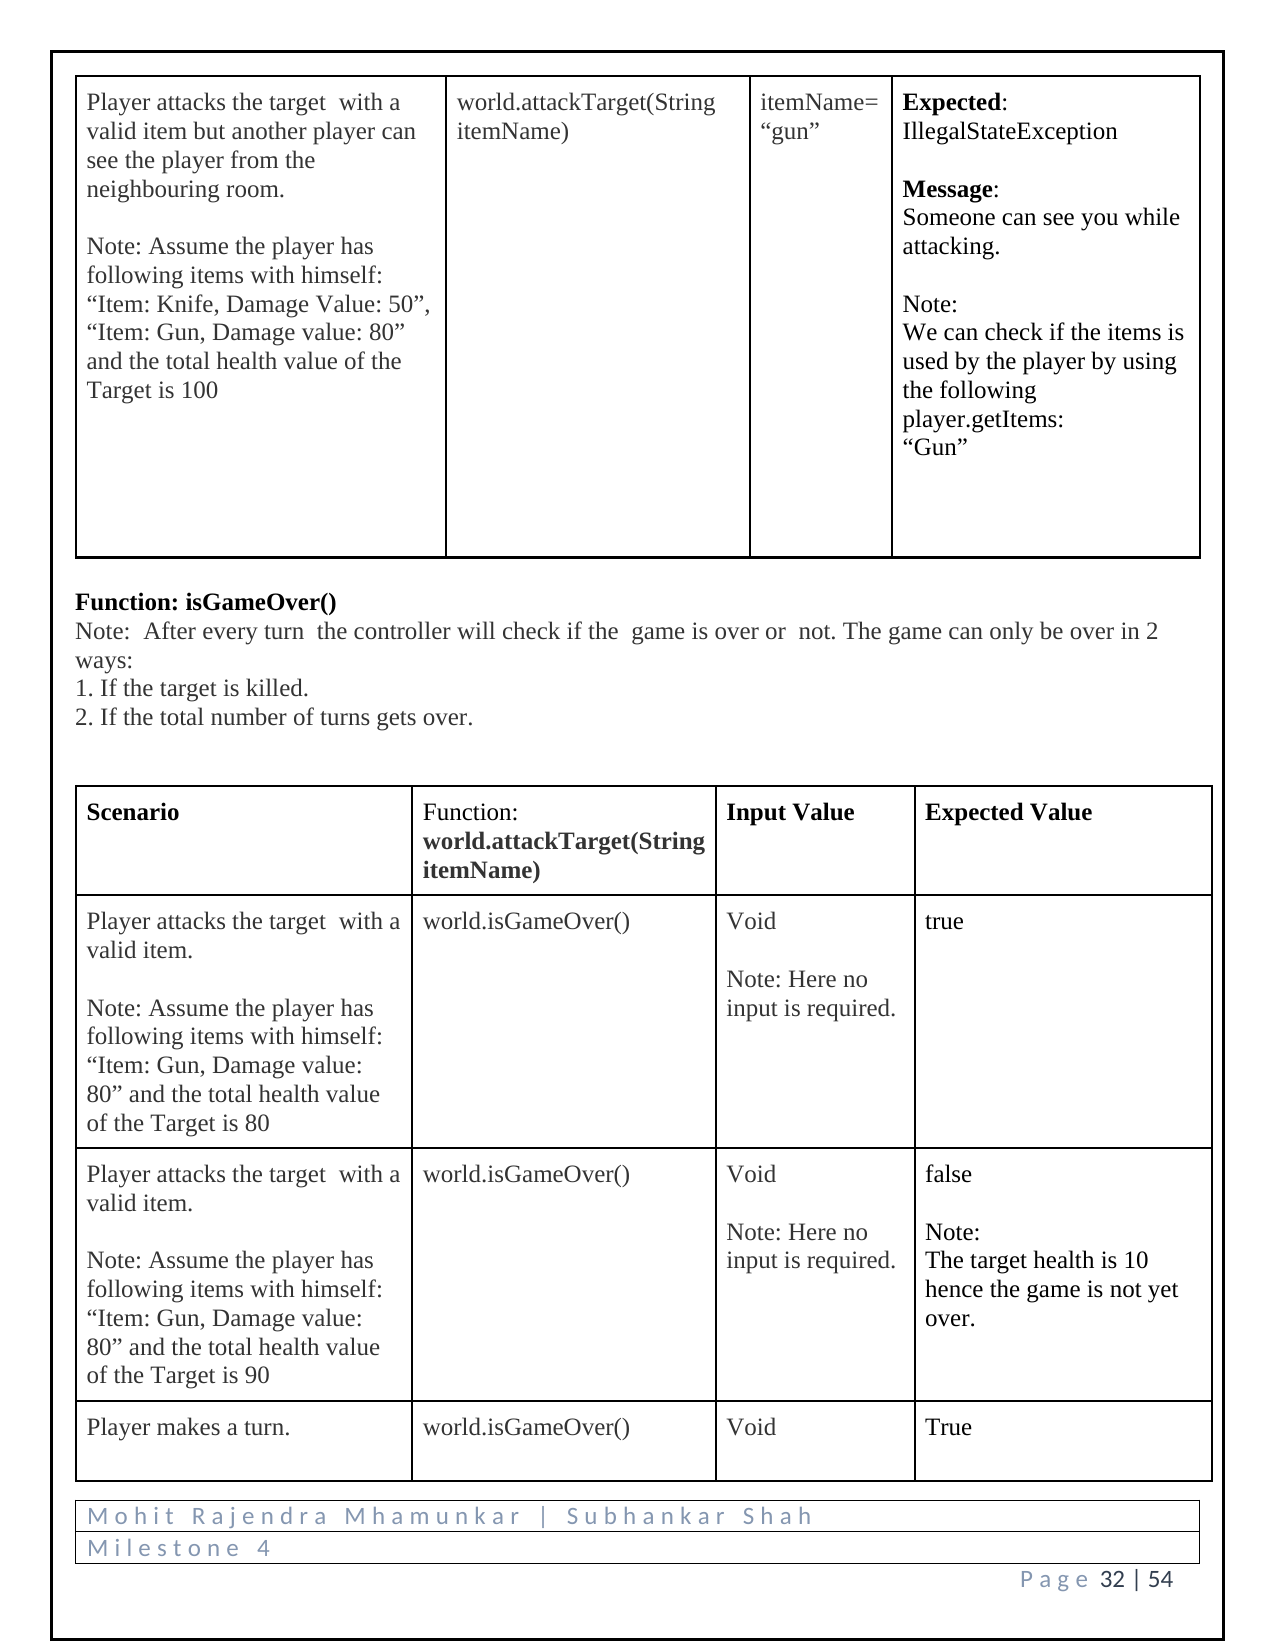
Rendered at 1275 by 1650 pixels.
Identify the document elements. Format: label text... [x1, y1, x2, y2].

table_cell world.isGameOver() [413, 896, 715, 1147]
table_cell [717, 1402, 914, 1480]
table_cell world.isGameOver() [413, 1402, 715, 1480]
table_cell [77, 1402, 411, 1480]
table_header Function: world.attackTarget(String itemName) [413, 787, 715, 894]
text Note: After every turn the controller will check if the game is over or not. The game can only be over in 2 ways: 1. If the target is killed. [75, 616, 1200, 702]
table_cell Expected: IllegalStateException Message: Someone can see you while attacking. Note: We can check if the items is used by the player by using the following player.getItems: “Gun” [893, 77, 1199, 556]
table_cell true [916, 896, 1211, 1147]
text 2. If the total number of turns gets over. [75, 702, 1200, 731]
table_header Input Value [717, 787, 914, 894]
table_cell Player attacks the target with a valid item but another player can see the player from the neighbouring room. Note: Assume the player has following items with himself: “Item: Knife, Damage Value: 50”, “Item: Gun, Damage value: 80” and the total health value of the Target is 100 [77, 77, 445, 556]
table_cell Void Note: Here no input is required. [717, 1149, 914, 1400]
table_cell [916, 1402, 1211, 1480]
table_cell itemName= “gun” [751, 77, 891, 556]
table_cell Void Note: Here no input is required. [717, 896, 914, 1147]
table_header Scenario [77, 787, 411, 894]
table_cell world.isGameOver() [413, 1149, 715, 1400]
table_header Expected Value [916, 787, 1211, 894]
table_cell Player attacks the target with a valid item. Note: Assume the player has following items with himself: “Item: Gun, Damage value: 80” and the total health value of the Target is 90 [77, 1149, 411, 1400]
text Function: isGameOver() [75, 587, 1200, 616]
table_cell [447, 77, 749, 556]
table_cell false Note: The target health is 10 hence the game is not yet over. [916, 1149, 1211, 1400]
table_cell Player attacks the target with a valid item. Note: Assume the player has following items with himself: “Item: Gun, Damage value: 80” and the total health value of the Target is 80 [77, 896, 411, 1147]
